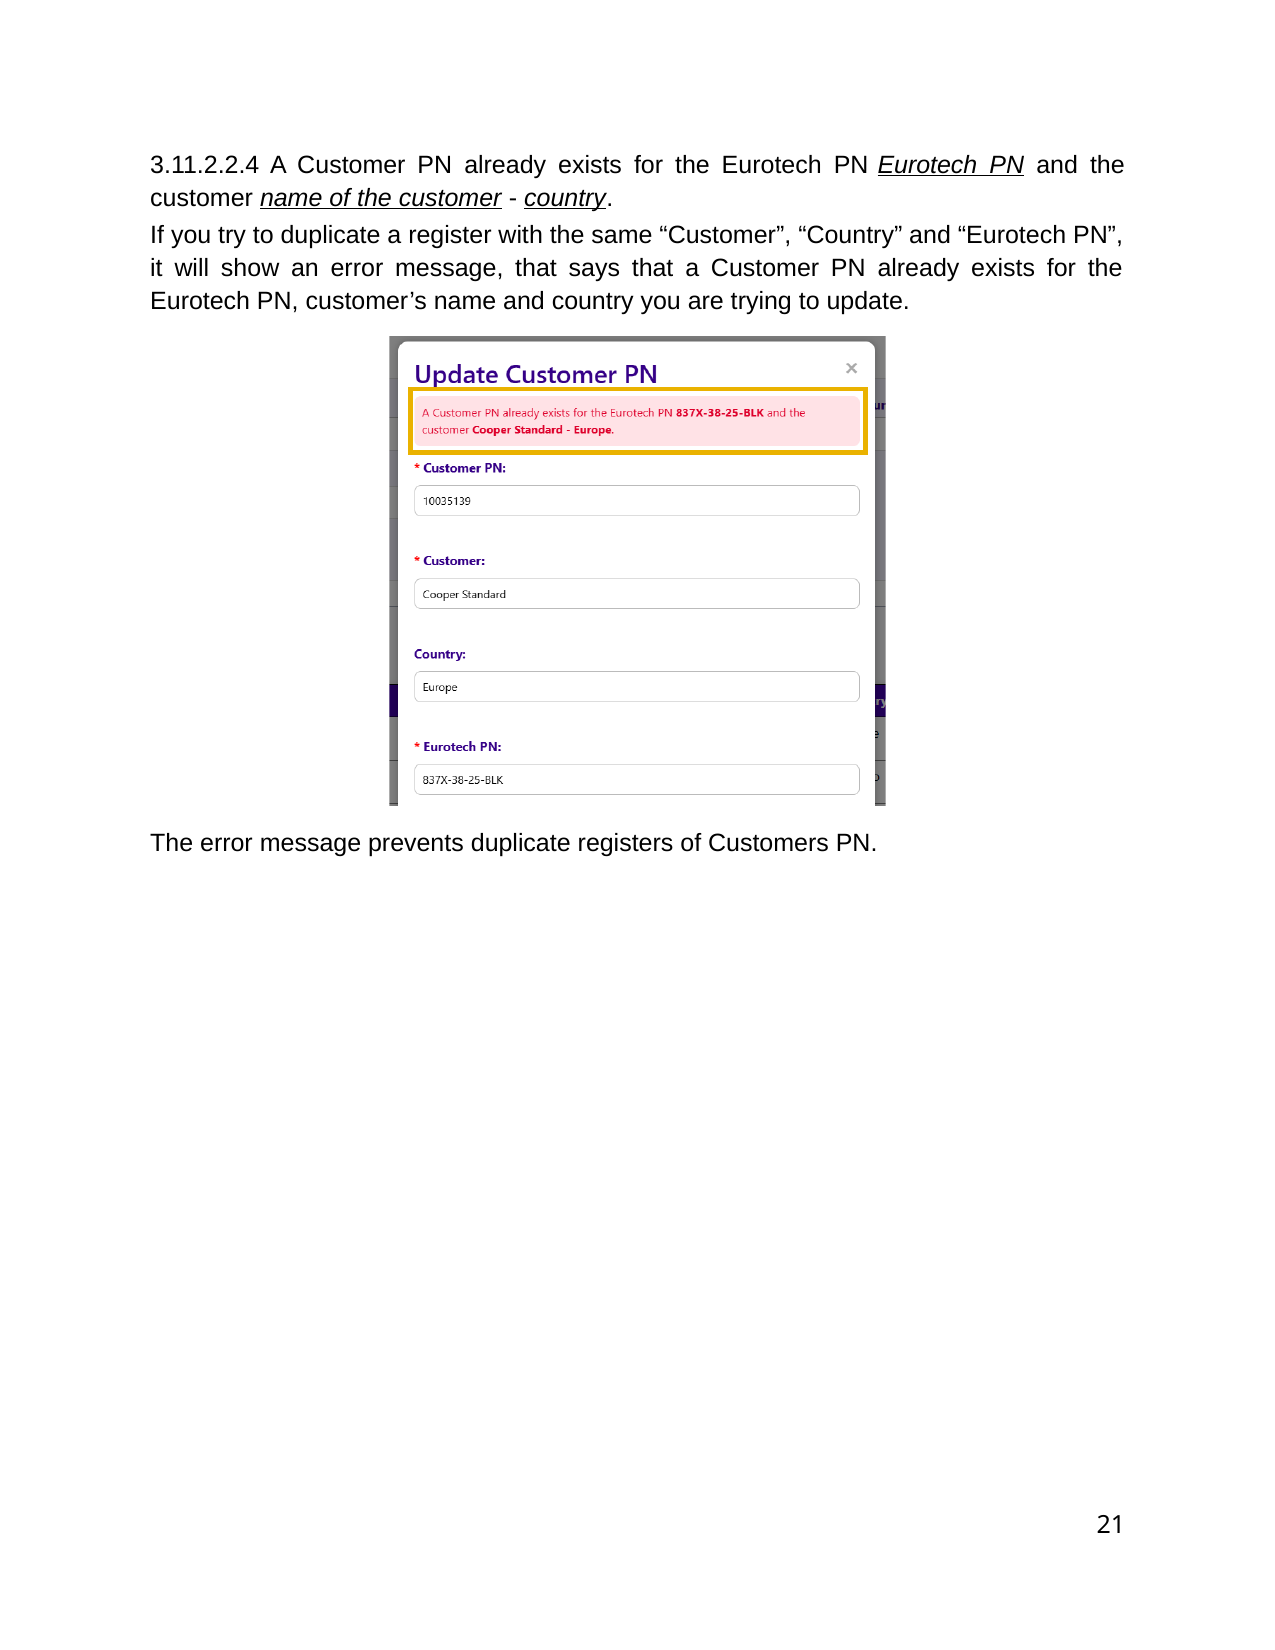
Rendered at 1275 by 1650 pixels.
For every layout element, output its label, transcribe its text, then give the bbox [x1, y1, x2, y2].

text If you try to duplicate a register with the same “Customer”, “Country” and “Eurotech PN”, it will show an error message, that says that a Customer PN already exists for the Eurotech PN, customer’s name and country you are trying to update. [150, 220, 1125, 315]
text The error message prevents duplicate registers of Customers PN. [150, 828, 1125, 856]
subtitle 3.11.2.2.4 A Customer PN already exists for the Eurotech PN Eurotech PN and the customer name of the customer - country. [150, 150, 1125, 212]
picture [389, 336, 886, 806]
